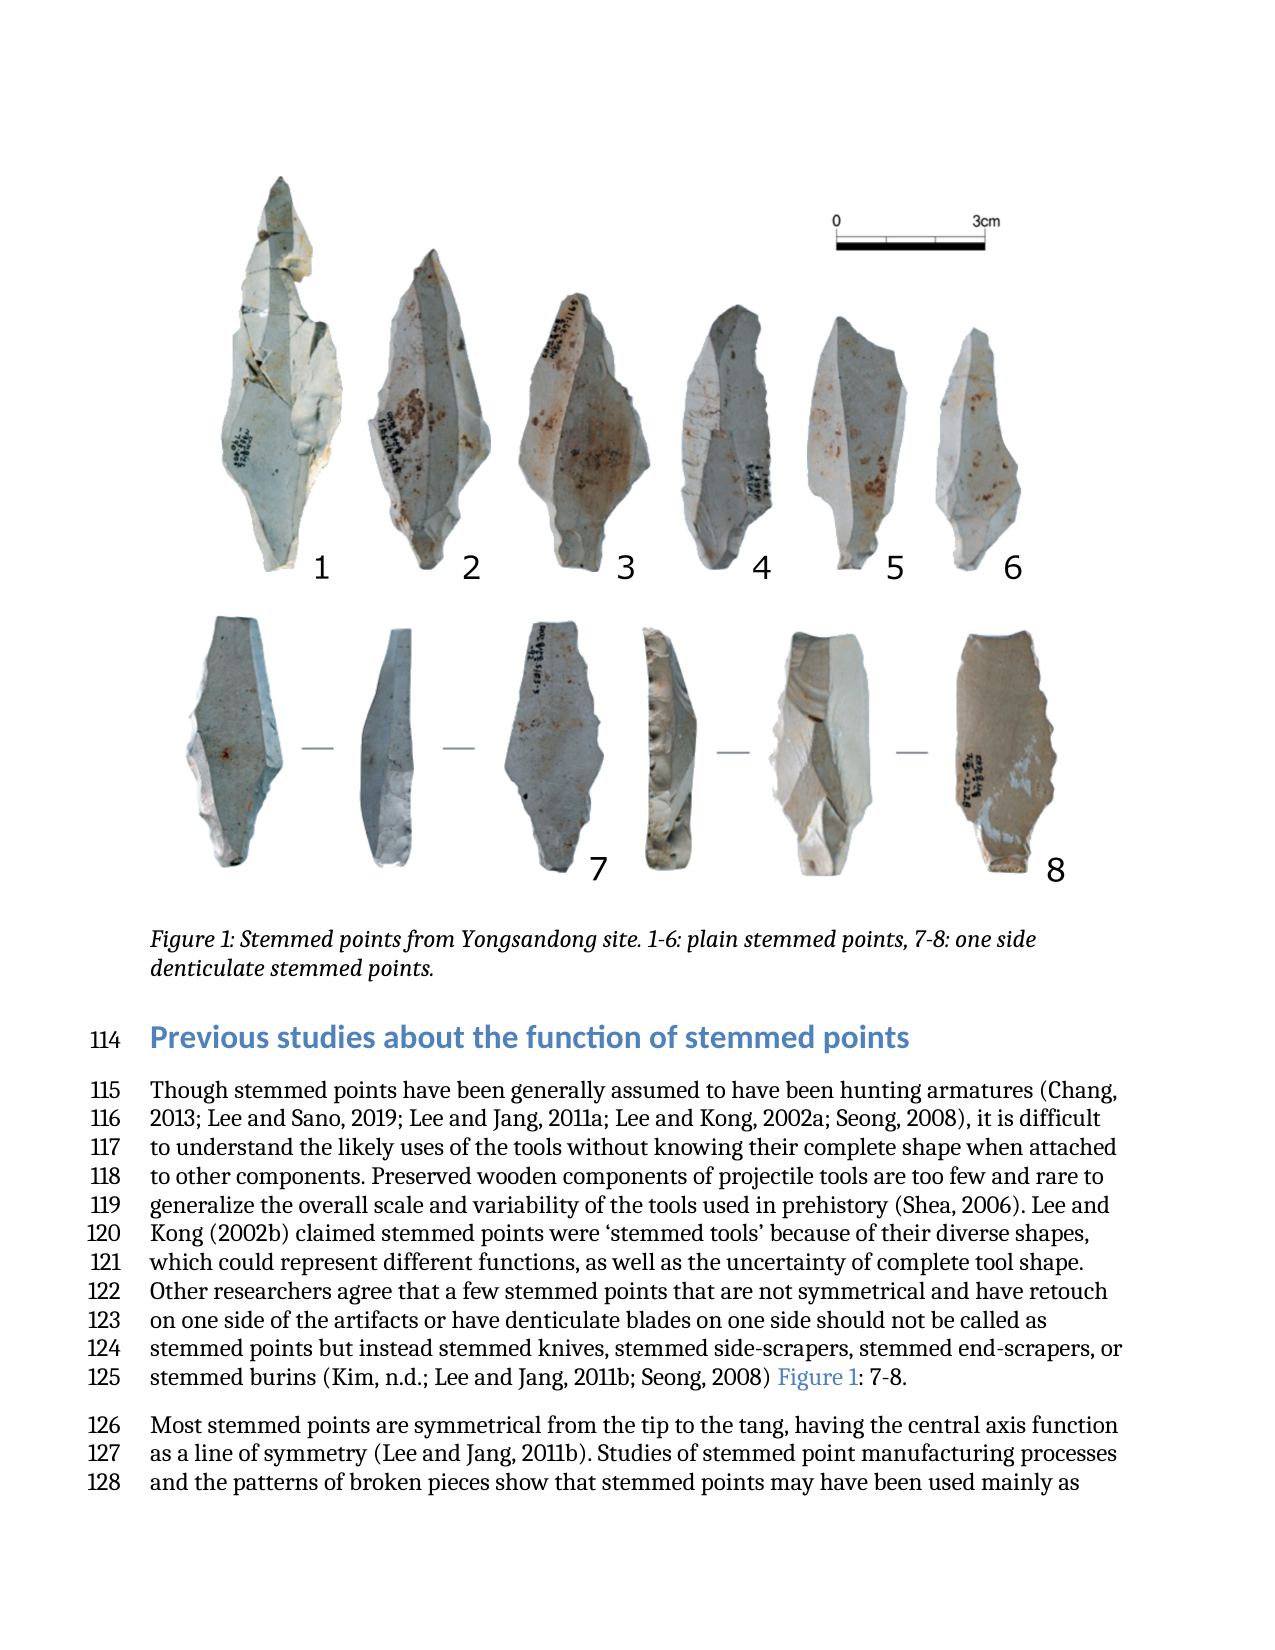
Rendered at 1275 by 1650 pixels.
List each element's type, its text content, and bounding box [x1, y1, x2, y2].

text Though stemmed points have been generally assumed to have been hunting armatures (Chang, 2013; Lee and Sano, 2019; Lee and Jang, 2011a; Lee and Kong, 2002a; Seong, 2008), it is difficult to understand the likely uses of the tools without knowing their complete shape when attached to other components. Preserved wooden components of projectile tools are too few and rare to generalize the overall scale and variability of the tools used in prehistory (Shea, 2006). Lee and Kong (2002b) claimed stemmed points were ‘stemmed tools’ because of their diverse shapes, which could represent different functions, as well as the uncertainty of complete tool shape. Other researchers agree that a few stemmed points that are not symmetrical and have retouch on one side of the artifacts or have denticulate blades on one side should not be called as stemmed points but instead stemmed knives, stemmed side-scrapers, stemmed end-scrapers, or stemmed burins (Kim, n.d.; Lee and Jang, 2011b; Seong, 2008) Figure 1: 7-8. [150, 1076, 1125, 1392]
subtitle Previous studies about the function of stemmed points [150, 1016, 1125, 1057]
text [150, 1411, 1125, 1497]
table_header Figure 1: Stemmed points from Yongsandong site. 1-6: plain stemmed points, 7-8: one side denticulate stemmed points. [139, 150, 1114, 995]
picture [170, 150, 1082, 905]
